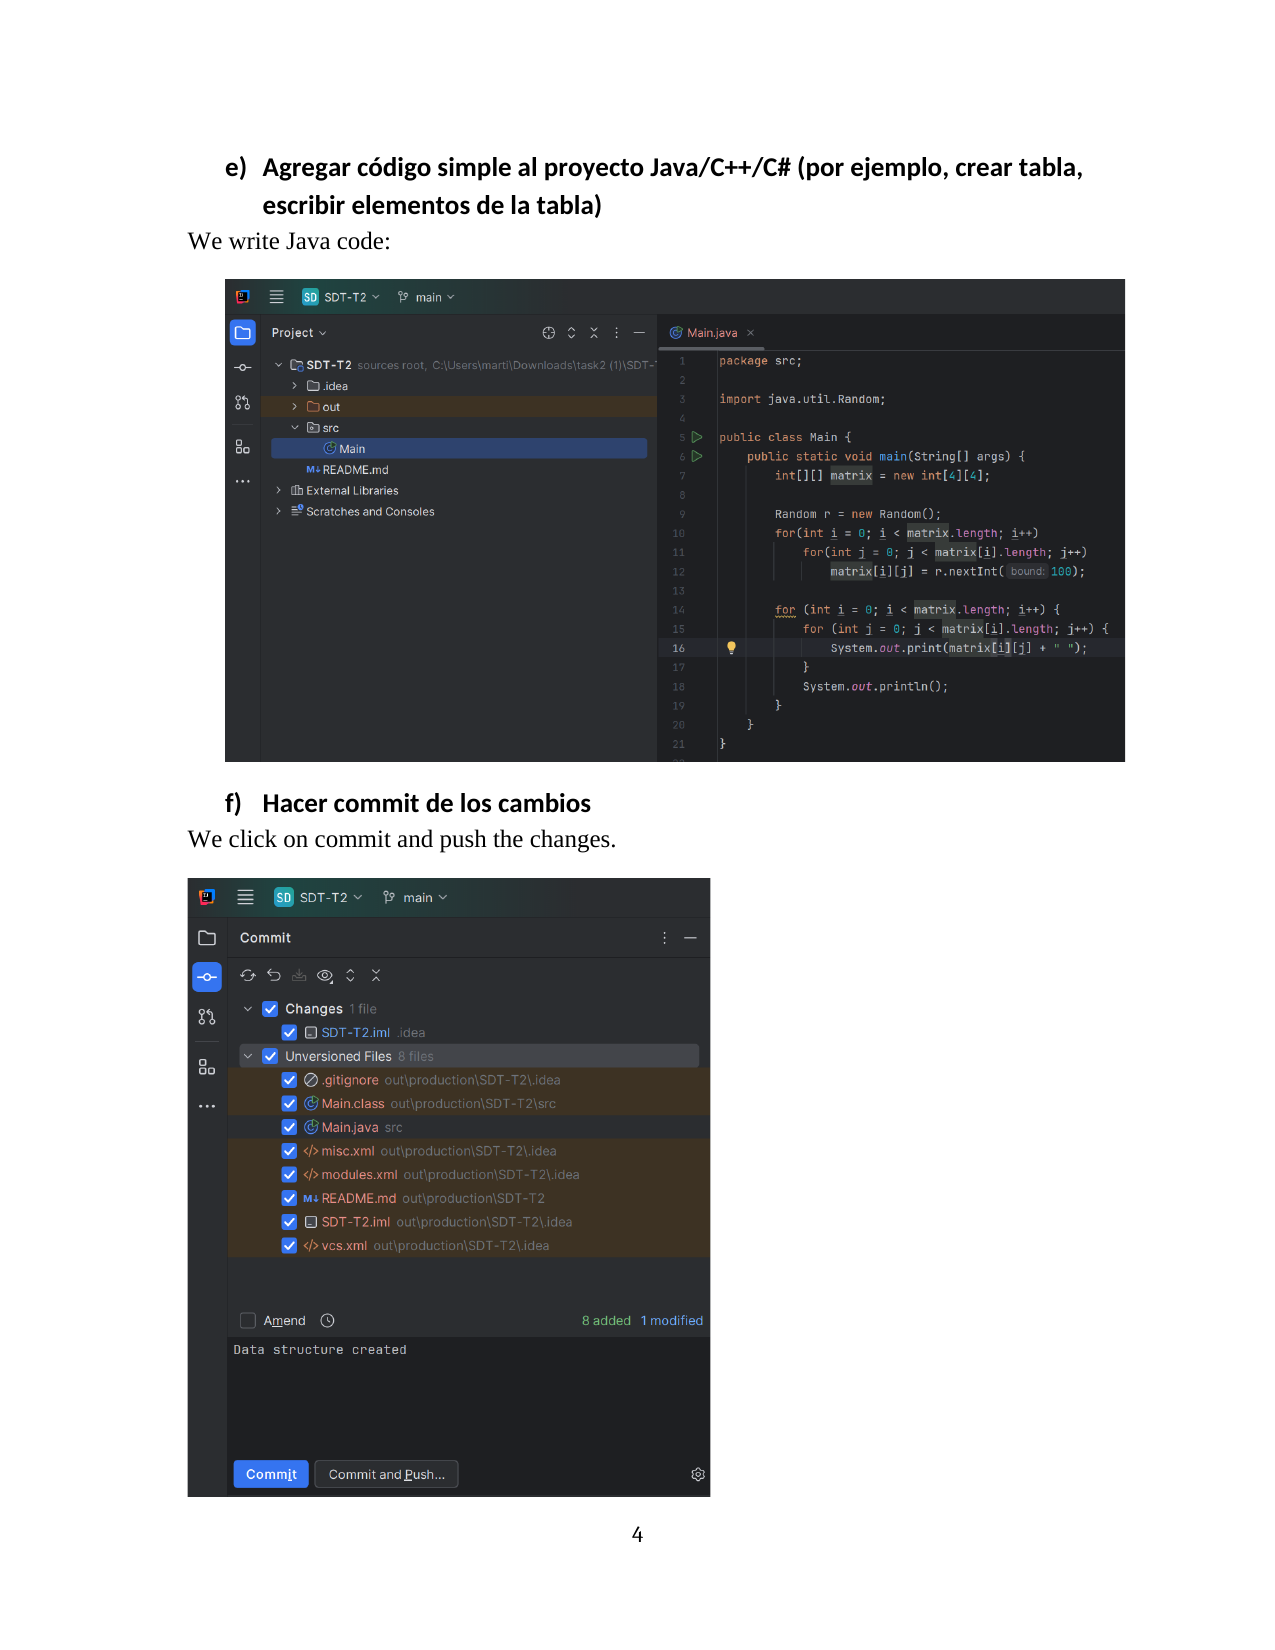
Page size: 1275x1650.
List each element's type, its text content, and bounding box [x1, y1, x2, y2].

picture [187, 878, 711, 1497]
subtitle Hacer commit de los cambios [225, 786, 1087, 819]
subtitle Agregar código simple al proyecto Java/C++/C# (por ejemplo, crear tabla, escribir elementos de la tabla) [225, 150, 1087, 221]
picture [225, 279, 1125, 762]
text We click on commit and push the changes. [187, 824, 1087, 853]
text We write Java code: [187, 226, 1087, 254]
